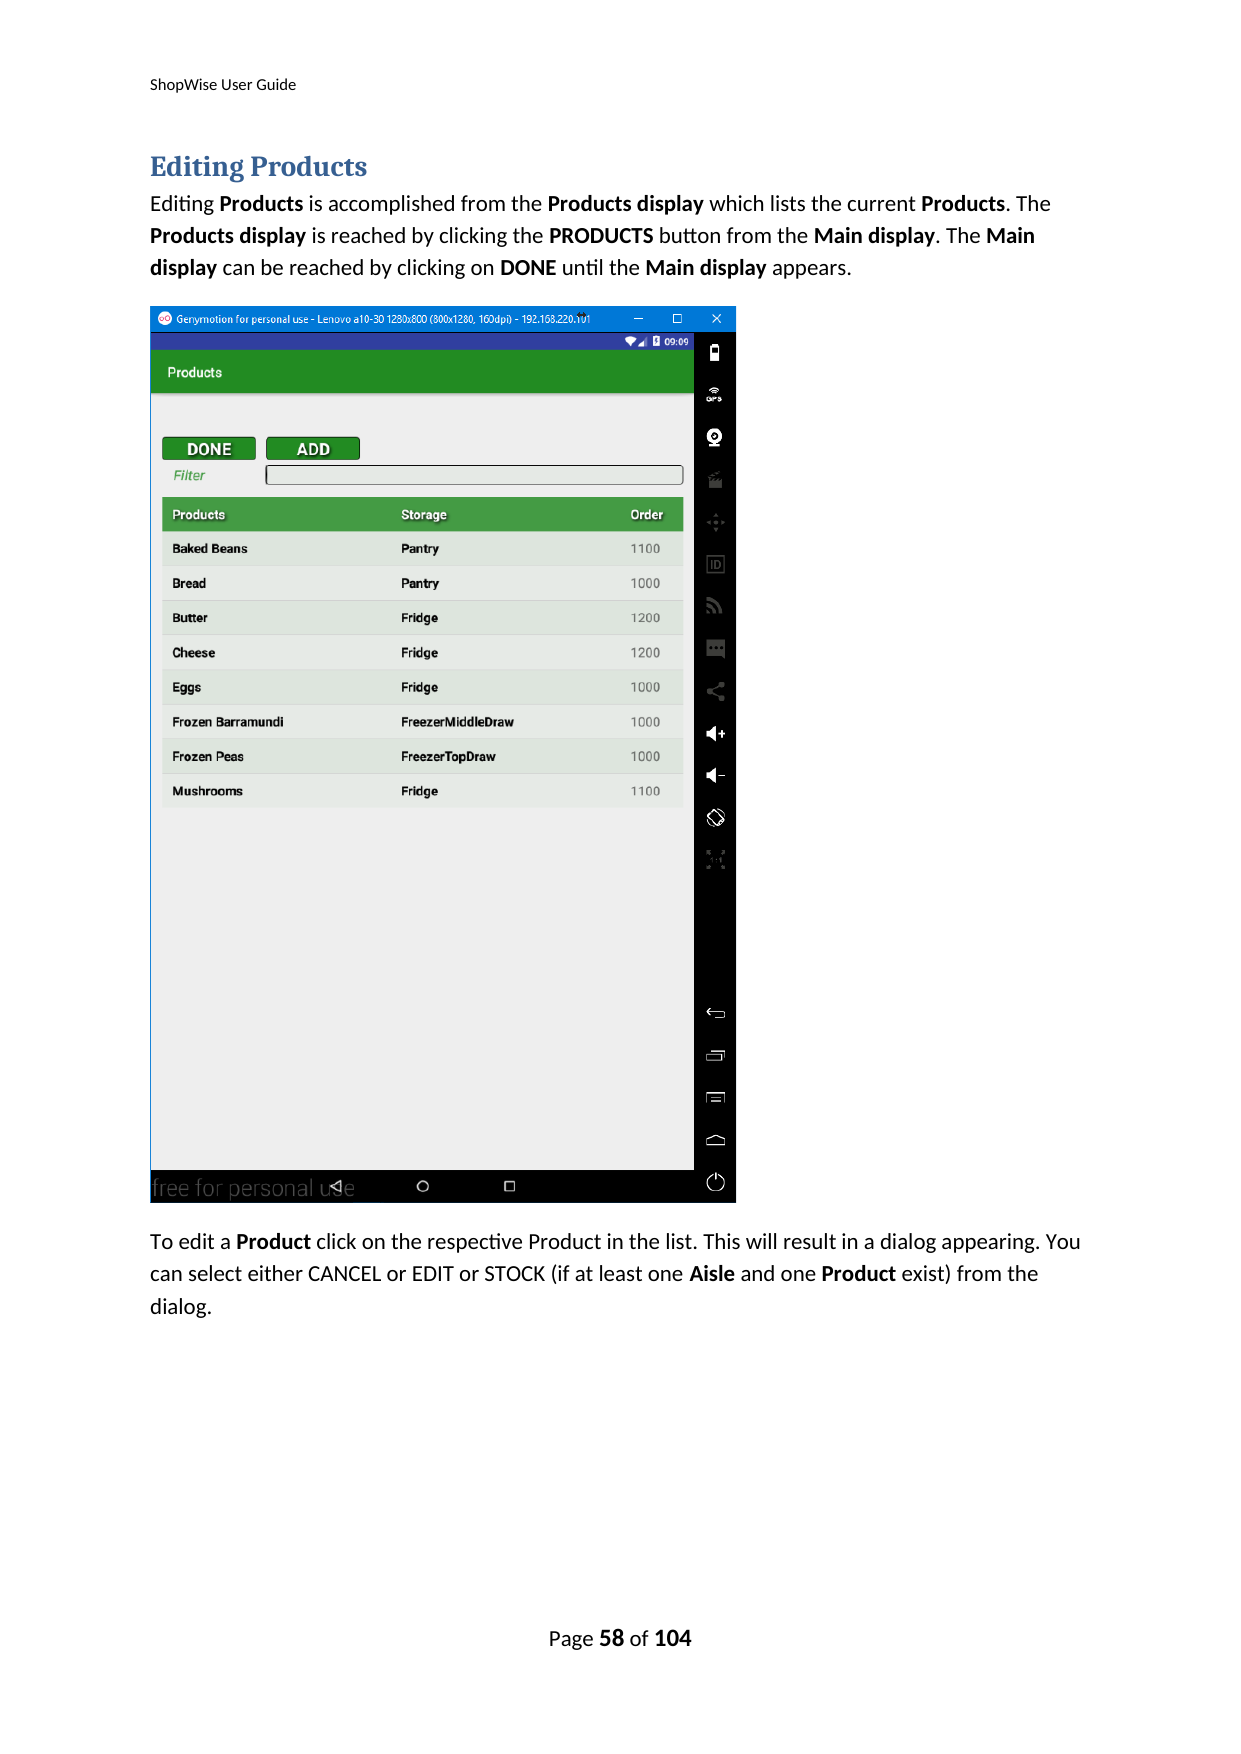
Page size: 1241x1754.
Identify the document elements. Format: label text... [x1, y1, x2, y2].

text Editing Products is accomplished from the Products display which lists the current Products. The Products display is reached by clicking the PRODUCTS button from the Main display. The Main display can be reached by clicking on DONE until the Main display appears. [150, 189, 1090, 281]
picture [150, 306, 737, 1203]
subtitle To edit a Product click on the respective Product in the list. This will result in a dialog appearing. You can select either CANCEL or EDIT or STOCK (if at least one Aisle and one Product exist) from the dialog. [150, 1227, 1090, 1320]
subtitle Editing Products [150, 150, 1090, 184]
